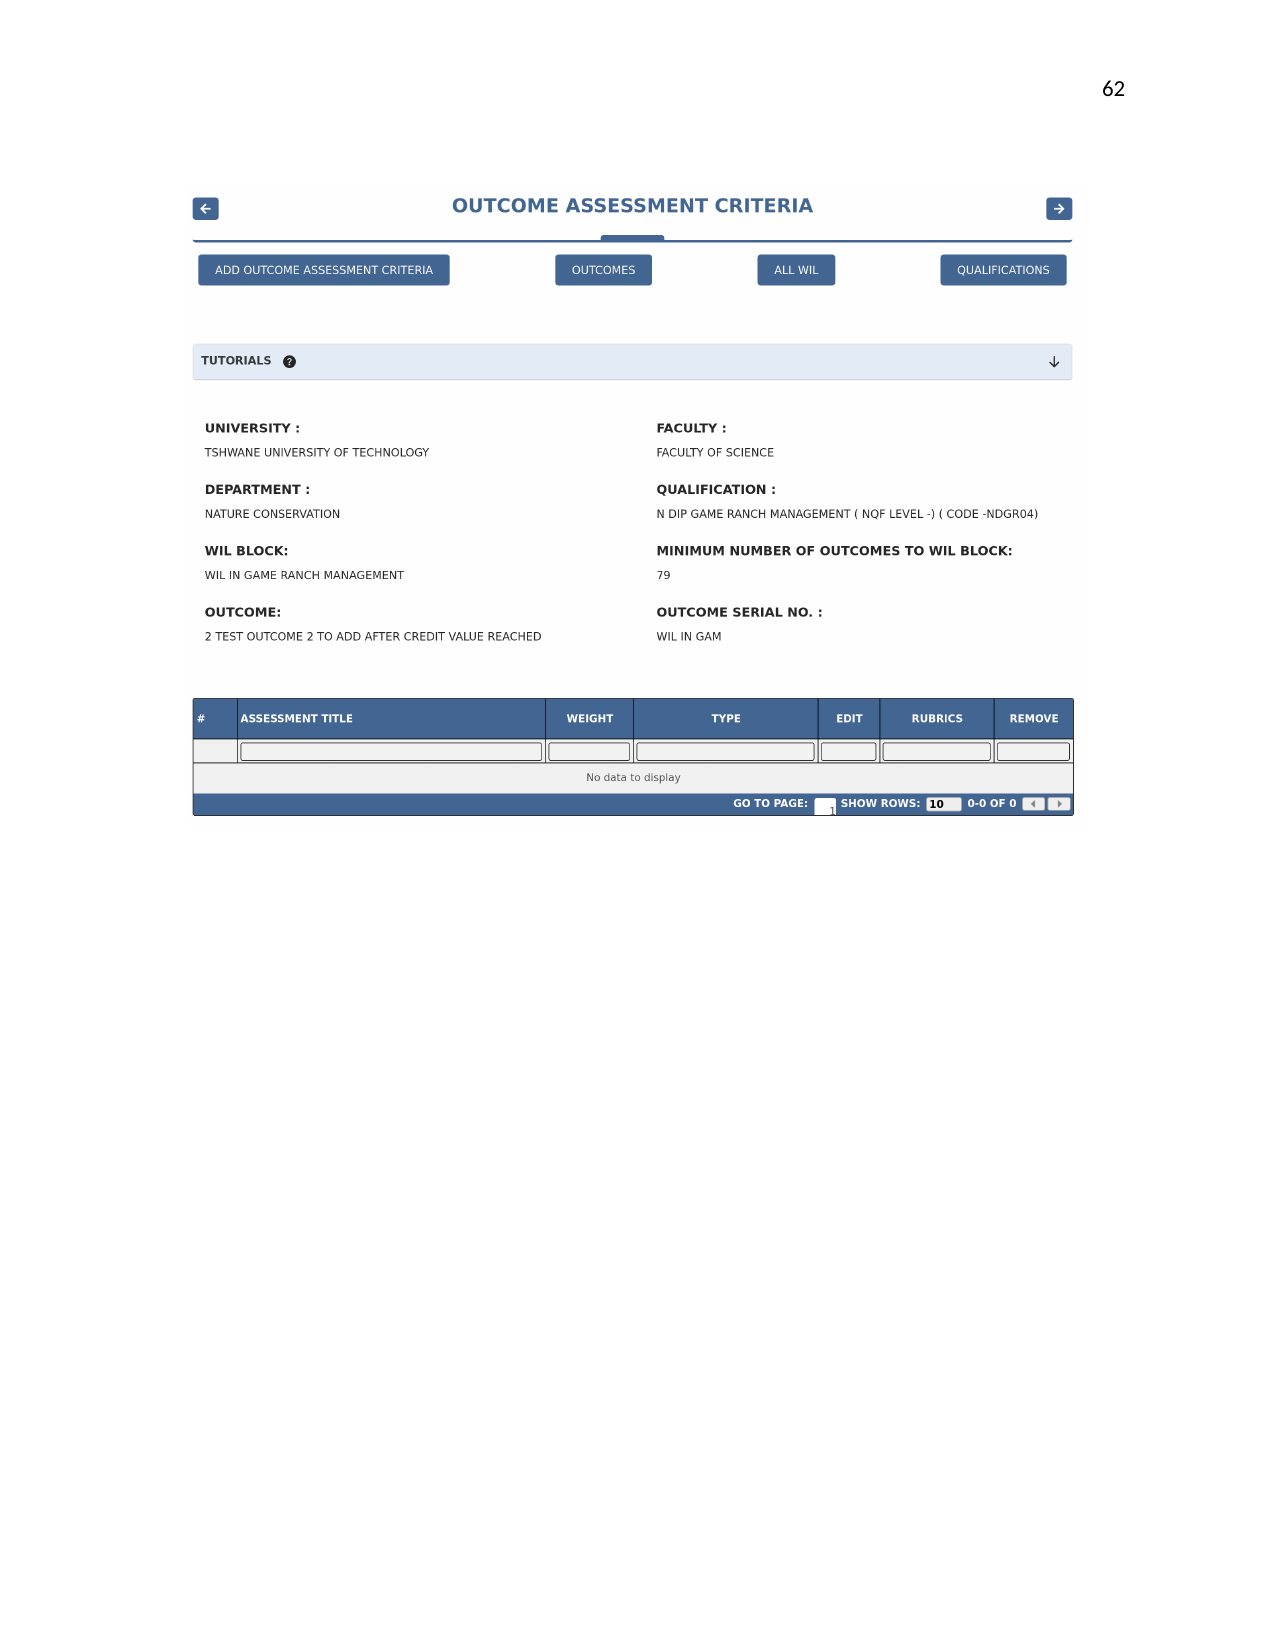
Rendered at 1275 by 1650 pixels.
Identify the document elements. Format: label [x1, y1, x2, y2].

picture [187, 183, 1088, 826]
